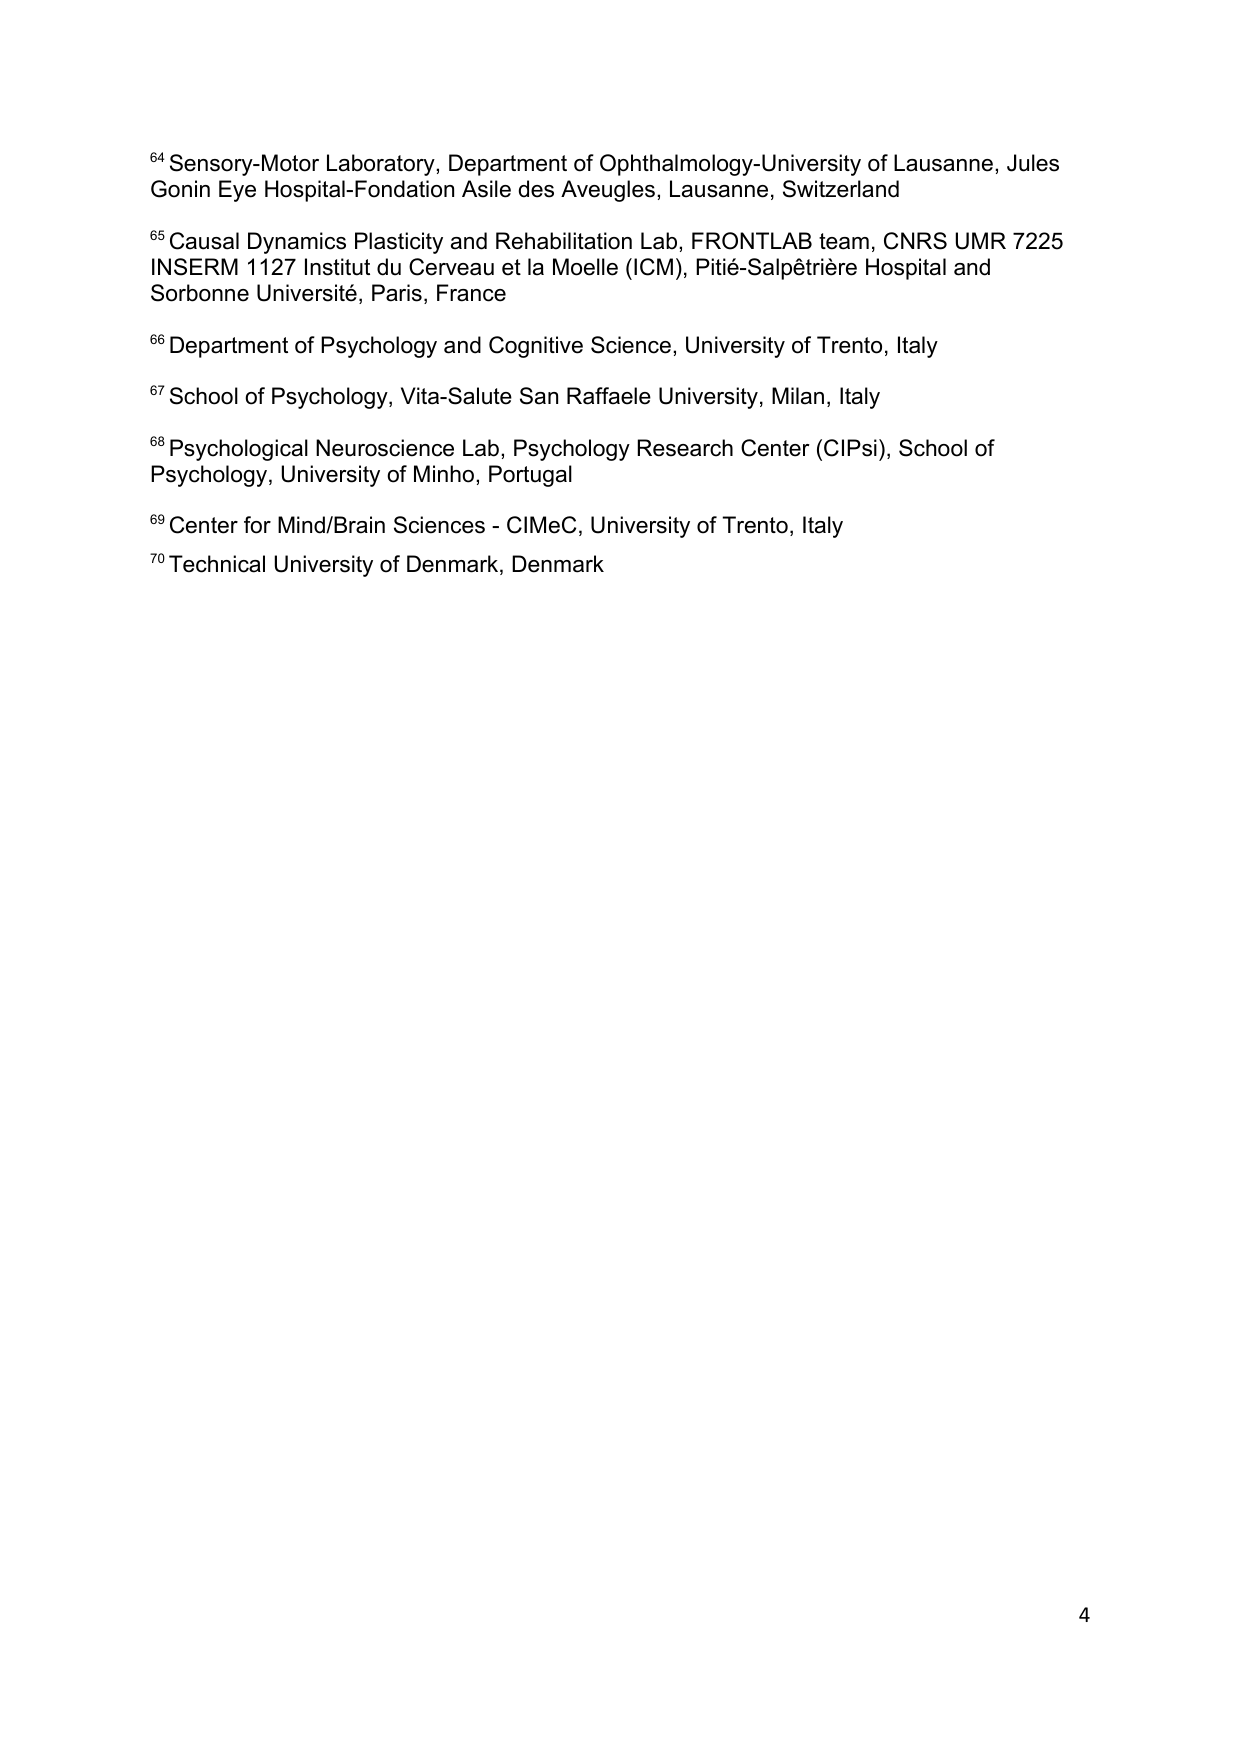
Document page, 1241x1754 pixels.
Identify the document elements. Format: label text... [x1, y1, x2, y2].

text 70 Technical University of Denmark, Denmark [150, 551, 1090, 577]
text 67 School of Psychology, Vita-Salute San Raffaele University, Milan, Italy [150, 383, 1090, 409]
text 69 Center for Mind/Brain Sciences - CIMeC, University of Trento, Italy [150, 512, 1090, 538]
text 65 Causal Dynamics Plasticity and Rehabilitation Lab, FRONTLAB team, CNRS UMR 7225 INSERM 1127 Institut du Cerveau et la Moelle (ICM), Pitié-Salpêtrière Hospital and Sorbonne Université, Paris, France [150, 228, 1090, 307]
text 68 Psychological Neuroscience Lab, Psychology Research Center (CIPsi), School of Psychology, University of Minho, Portugal [150, 434, 1090, 487]
text 66 Department of Psychology and Cognitive Science, University of Trento, Italy [150, 332, 1090, 358]
text 64 Sensory-Motor Laboratory, Department of Ophthalmology-University of Lausanne, Jules Gonin Eye Hospital-Fondation Asile des Aveugles, Lausanne, Switzerland [150, 150, 1090, 203]
